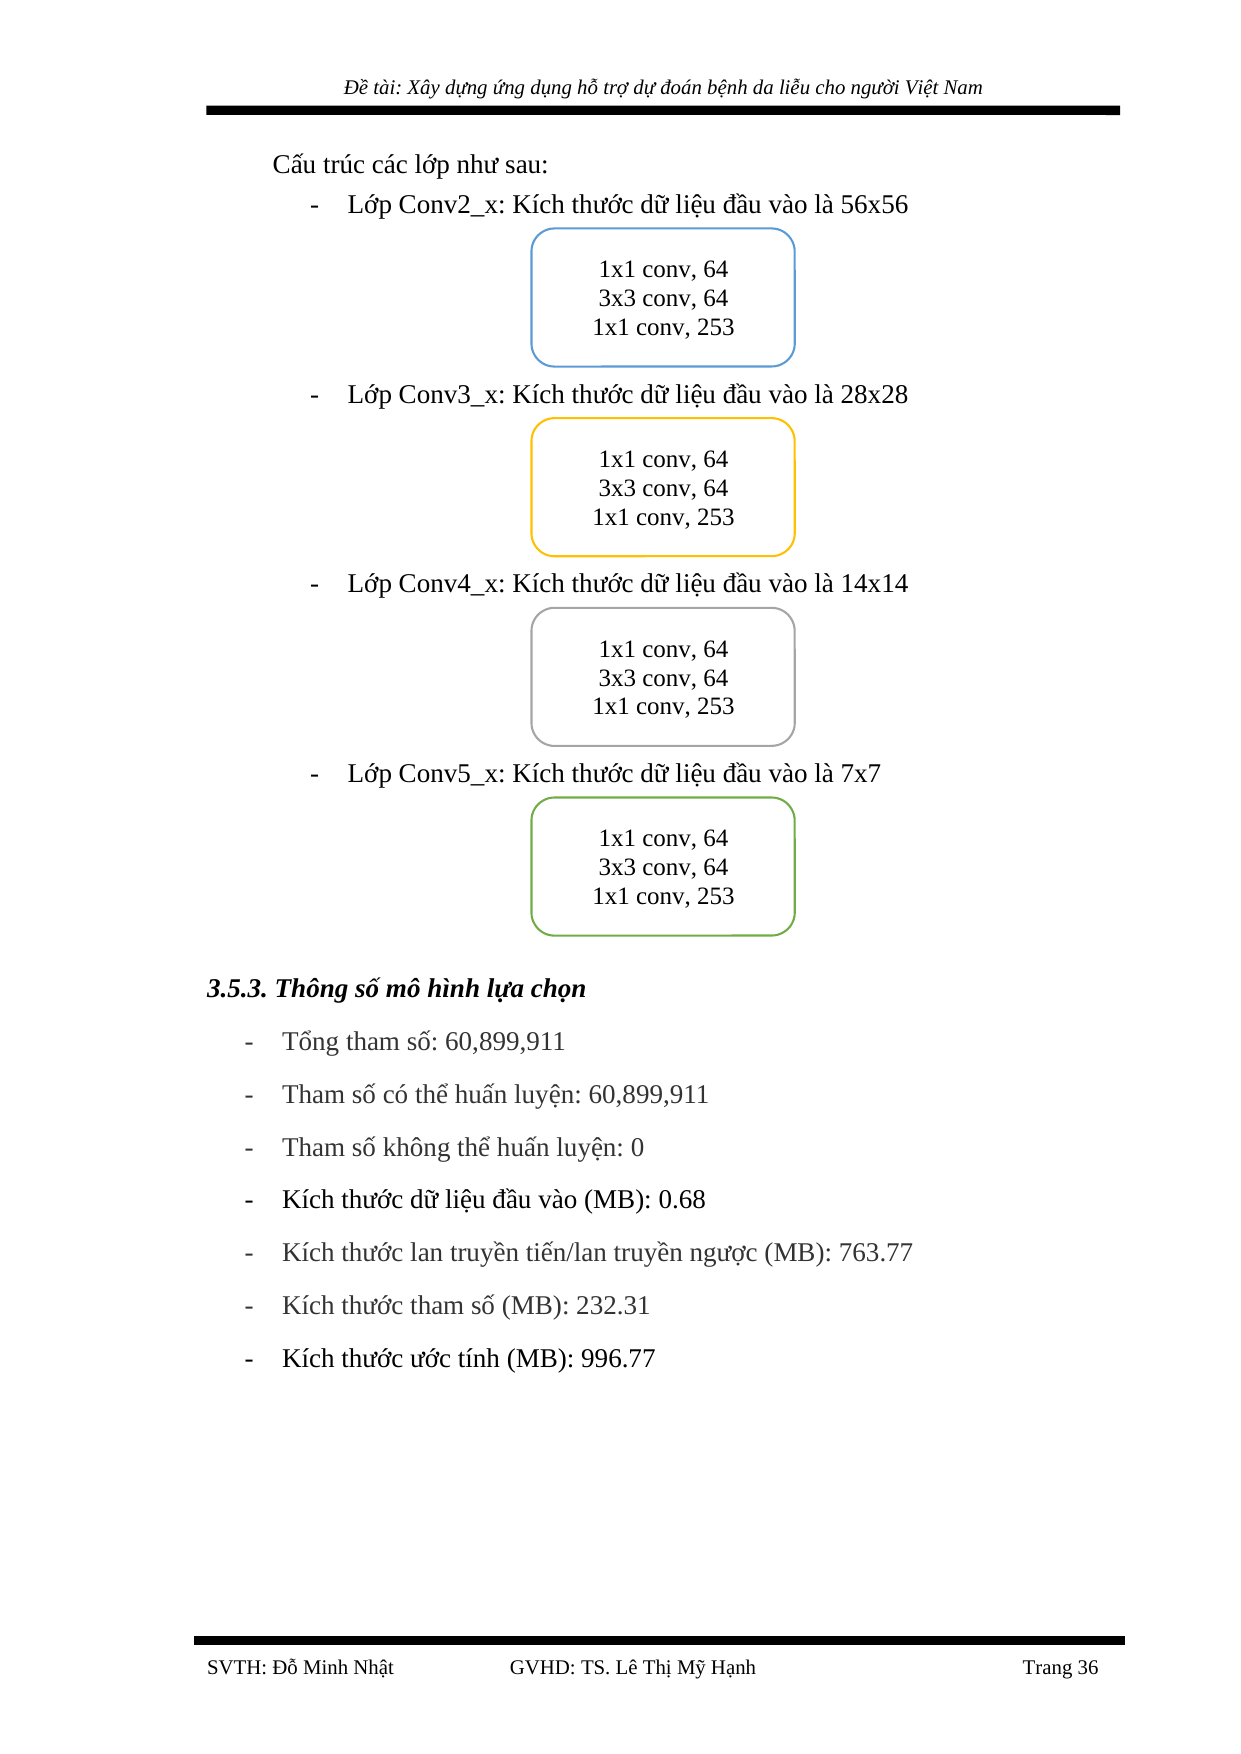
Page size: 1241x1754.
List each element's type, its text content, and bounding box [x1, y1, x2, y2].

list Lớp Conv5_x: Kích thước dữ liệu đầu vào là 7x7 [310, 757, 1122, 788]
list Lớp Conv3_x: Kích thước dữ liệu đầu vào là 28x28 [310, 378, 1122, 409]
list Tham số có thể huấn luyện: 60,899,911 [244, 1078, 1122, 1109]
list Kích thước tham số (MB): 232.31 [244, 1289, 1122, 1321]
text Cấu trúc các lớp như sau: [207, 148, 1122, 179]
list Tổng tham số: 60,899,911 [244, 1025, 1122, 1056]
subtitle 3.5.3. Thông số mô hình lựa chọn [207, 972, 1122, 1003]
list Kích thước dữ liệu đầu vào (MB): 0.68 [244, 1183, 1122, 1215]
list Tham số không thể huấn luyện: 0 [244, 1131, 1122, 1162]
list Lớp Conv2_x: Kích thước dữ liệu đầu vào là 56x56 [310, 188, 1122, 219]
list Lớp Conv4_x: Kích thước dữ liệu đầu vào là 14x14 [310, 567, 1122, 599]
list Kích thước ước tính (MB): 996.77 [244, 1342, 1122, 1373]
list Kích thước lan truyền tiến/lan truyền ngược (MB): 763.77 [244, 1236, 1122, 1268]
